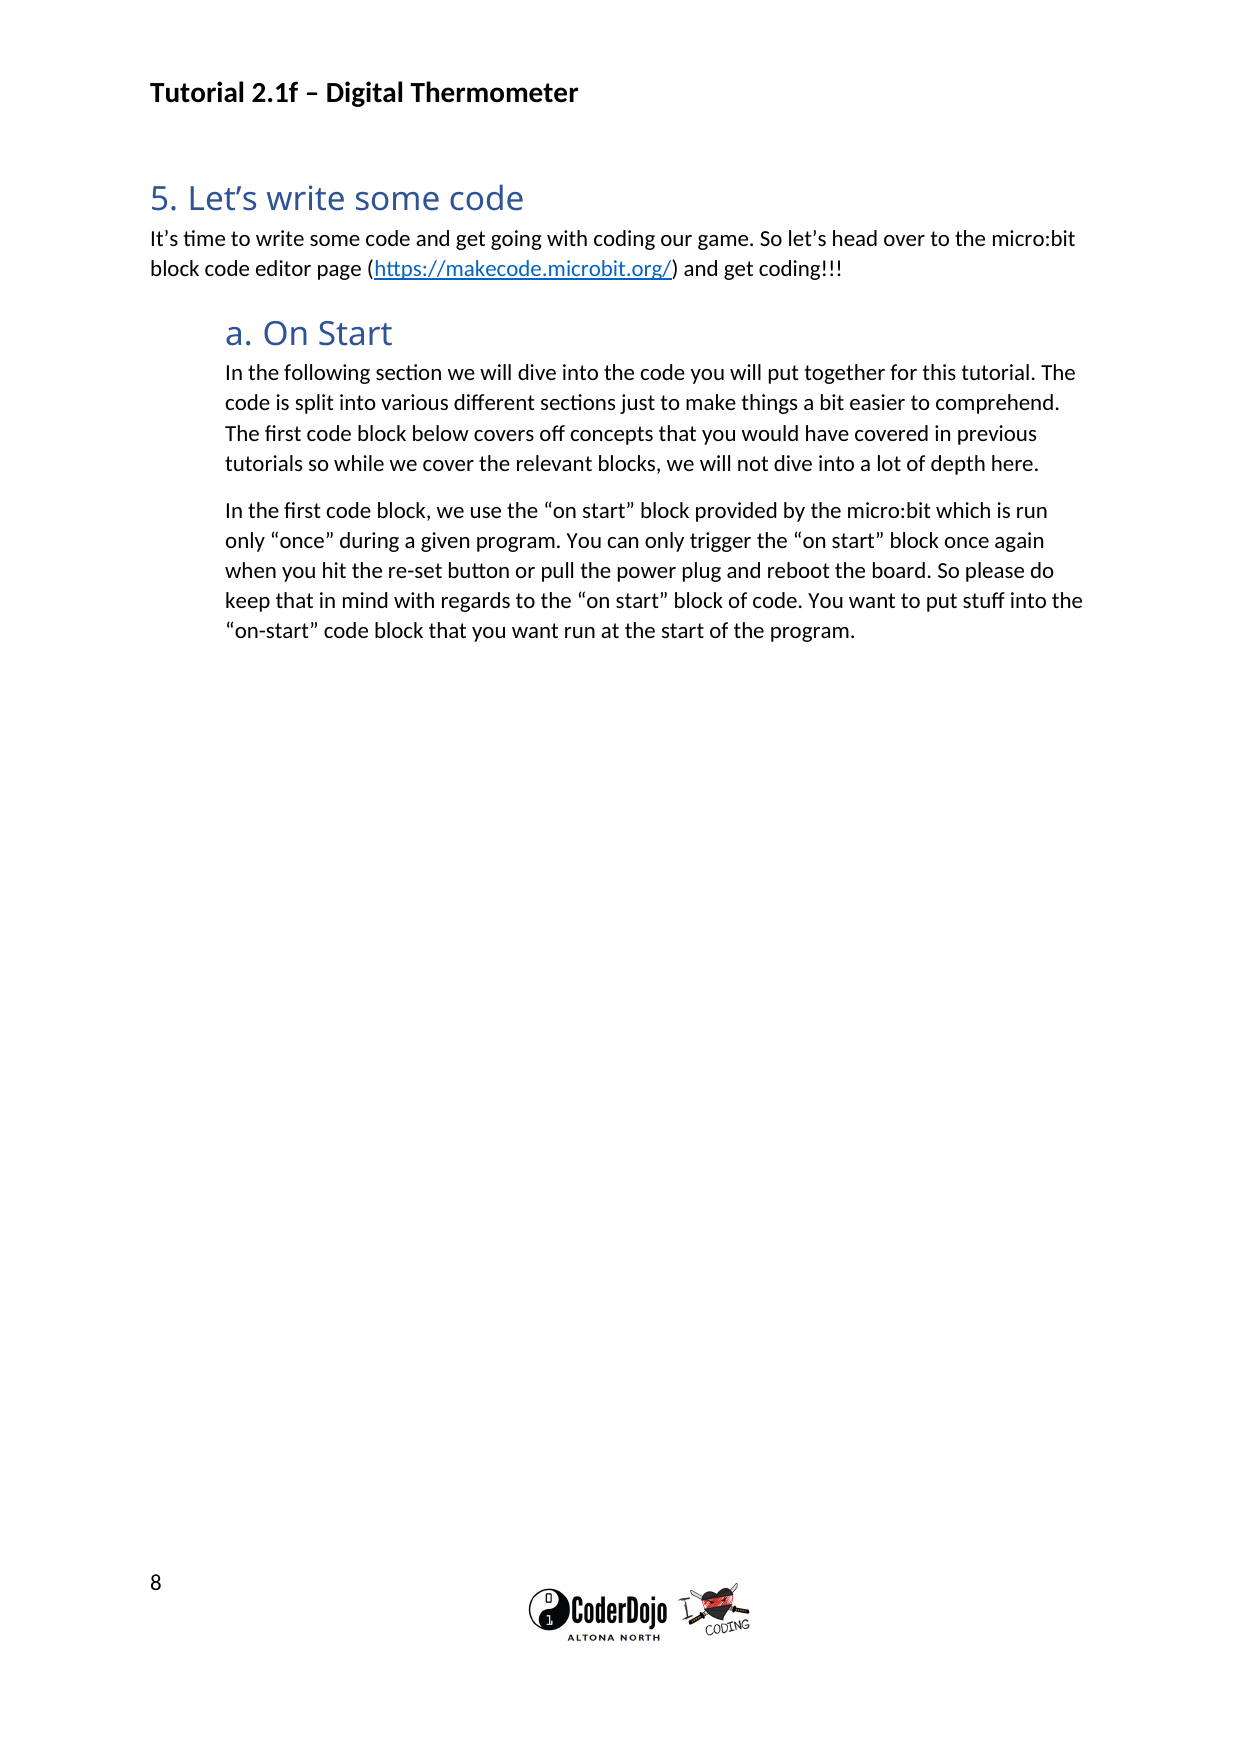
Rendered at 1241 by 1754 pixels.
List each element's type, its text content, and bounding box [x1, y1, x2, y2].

text In the following section we will dive into the code you will put together for this tutorial. The code is split into various different sections just to make things a bit easier to comprehend. The first code block below covers off concepts that you would have covered in previous tutorials so while we cover the relevant blocks, we will not dive into a lot of depth here. [225, 358, 1090, 477]
picture [486, 1568, 792, 1653]
text In the first code block, we use the “on start” block provided by the micro:bit which is run only “once” during a given program. You can only trigger the “on start” block once again when you hit the re-set button or pull the power plug and reboot the board. So please do keep that in mind with regards to the “on start” block of code. You want to put stuff into the “on-start” code block that you want run at the start of the program. [225, 496, 1090, 645]
subtitle On Start [225, 309, 1090, 355]
subtitle Let’s write some code [150, 175, 1090, 220]
text It’s time to write some code and get going with coding our game. So let’s head over to the micro:bit block code editor page (https://makecode.microbit.org/) and get coding!!! [150, 224, 1090, 282]
